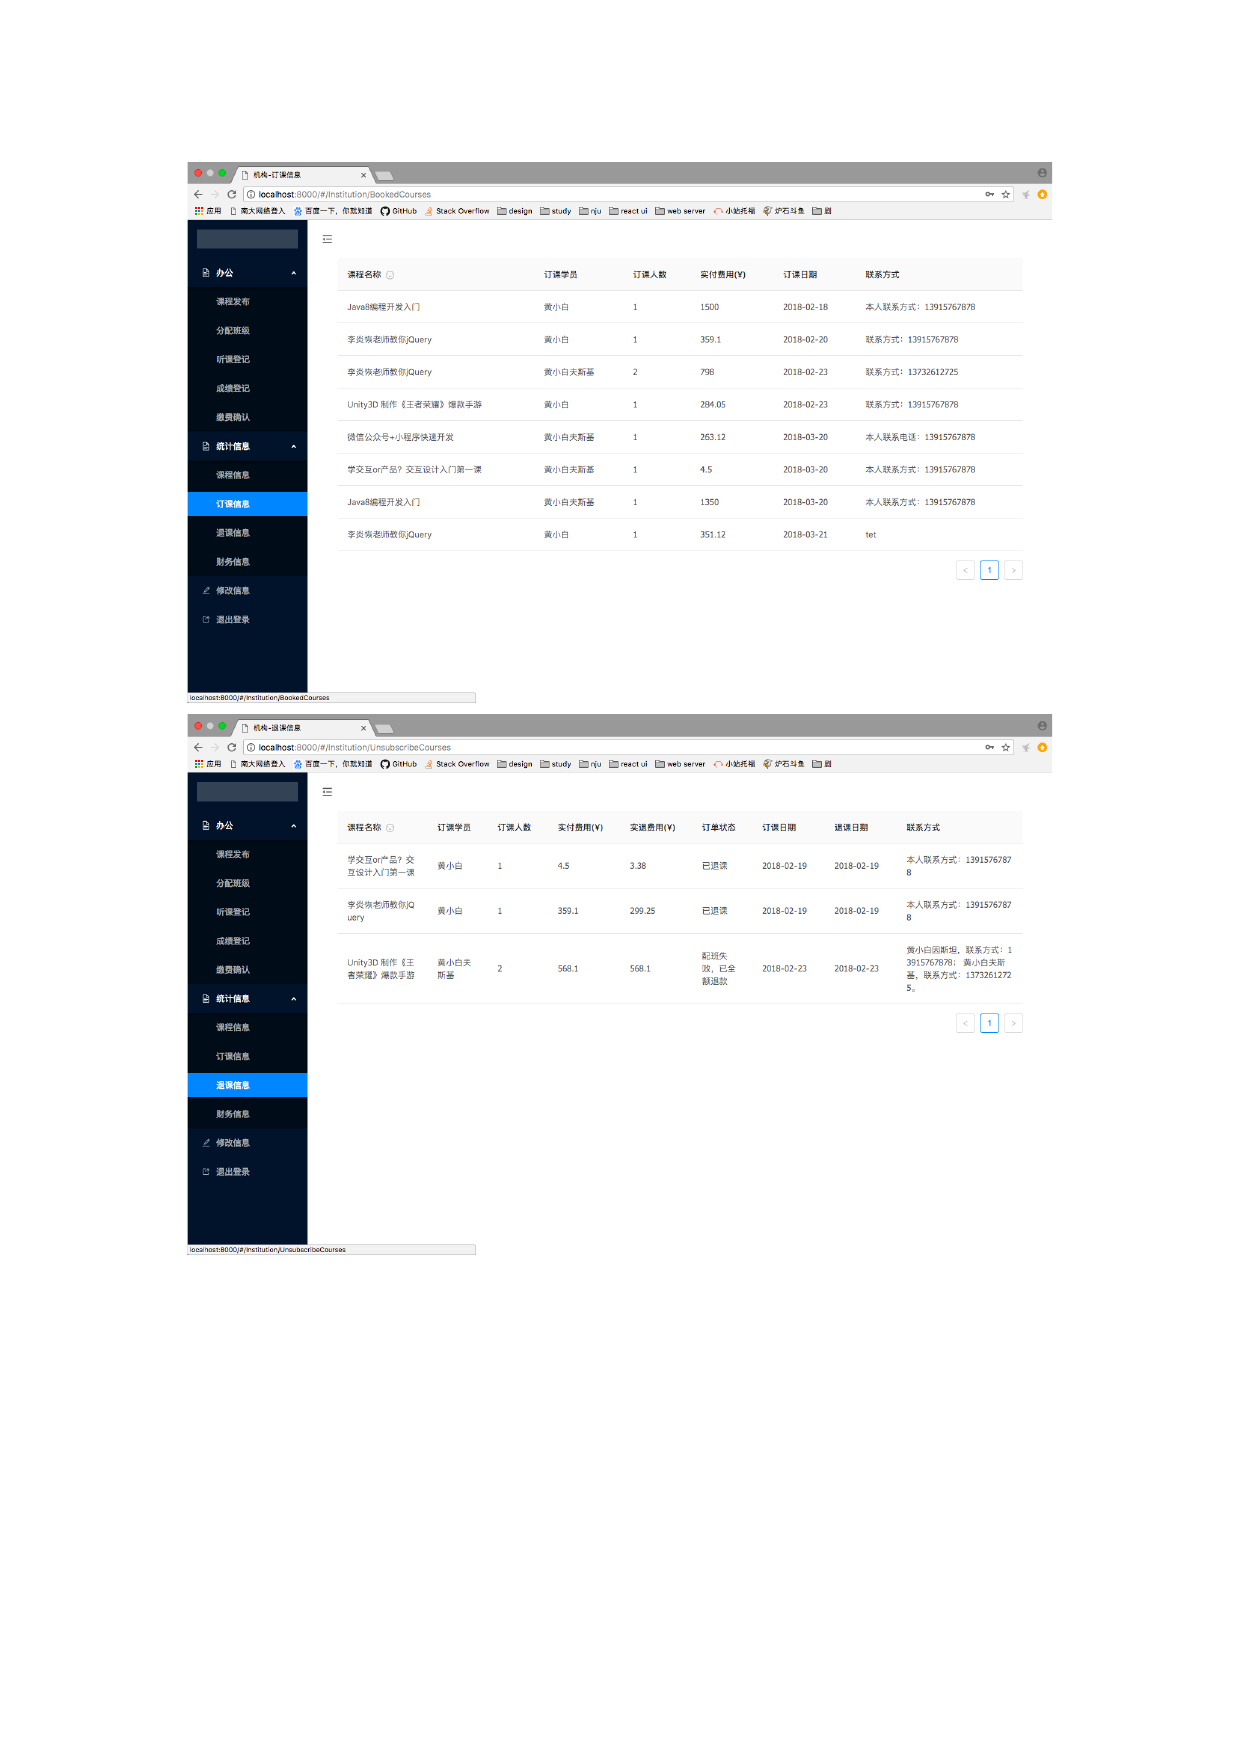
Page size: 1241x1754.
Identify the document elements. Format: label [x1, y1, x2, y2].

picture [187, 162, 1053, 703]
picture [187, 714, 1053, 1255]
